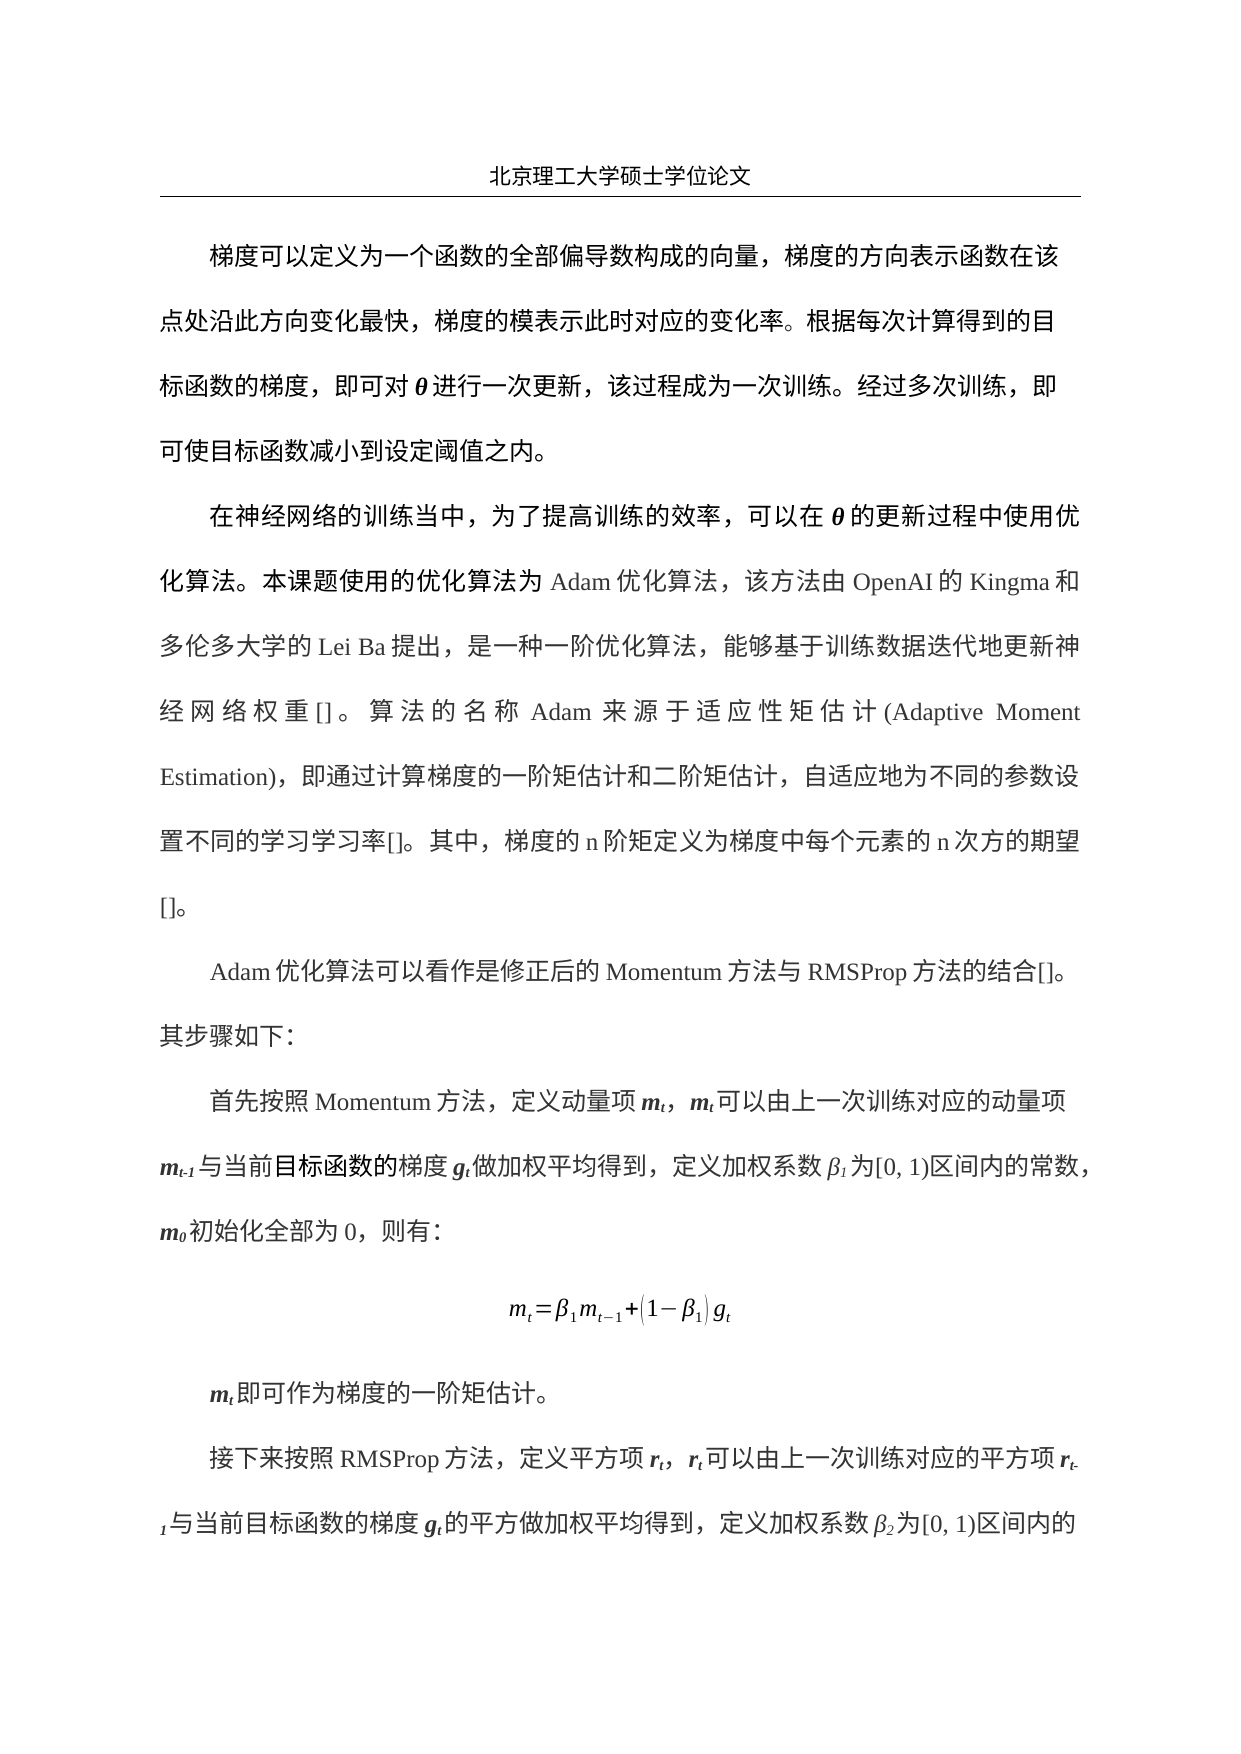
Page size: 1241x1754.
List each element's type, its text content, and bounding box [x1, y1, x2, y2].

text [159, 1424, 1081, 1554]
text mt即可作为梯度的一阶矩估计。 [159, 1359, 1081, 1424]
text 在神经网络的训练当中，为了提高训练的效率，可以在θ的更新过程中使用优化算法。本课题使用的优化算法为Adam优化算法，该方法由OpenAI的Kingma和多伦多大学的Lei Ba提出，是一种一阶优化算法，能够基于训练数据迭代地更新神经网络权重[]。算法的名称Adam来源于适应性矩估计(Adaptive Moment Estimation)，即通过计算梯度的一阶矩估计和二阶矩估计，自适应地为不同的参数设置不同的学习学习率[]。其中，梯度的n阶矩定义为梯度中每个元素的n次方的期望[]。 [159, 482, 1081, 937]
text Adam优化算法可以看作是修正后的Momentum方法与RMSProp方法的结合[]。其步骤如下： [159, 937, 1081, 1067]
text 梯度可以定义为一个函数的全部偏导数构成的向量，梯度的方向表示函数在该点处沿此方向变化最快，梯度的模表示此时对应的变化率。根据每次计算得到的目标函数的梯度，即可对θ进行一次更新，该过程成为一次训练。经过多次训练，即可使目标函数减小到设定阈值之内。 [159, 222, 1081, 482]
text 首先按照Momentum方法，定义动量项mt，mt可以由上一次训练对应的动量项mt-1与当前目标函数的梯度gt做加权平均得到，定义加权系数β1为[0, 1)区间内的常数，m0初始化全部为0，则有： [159, 1067, 1081, 1262]
